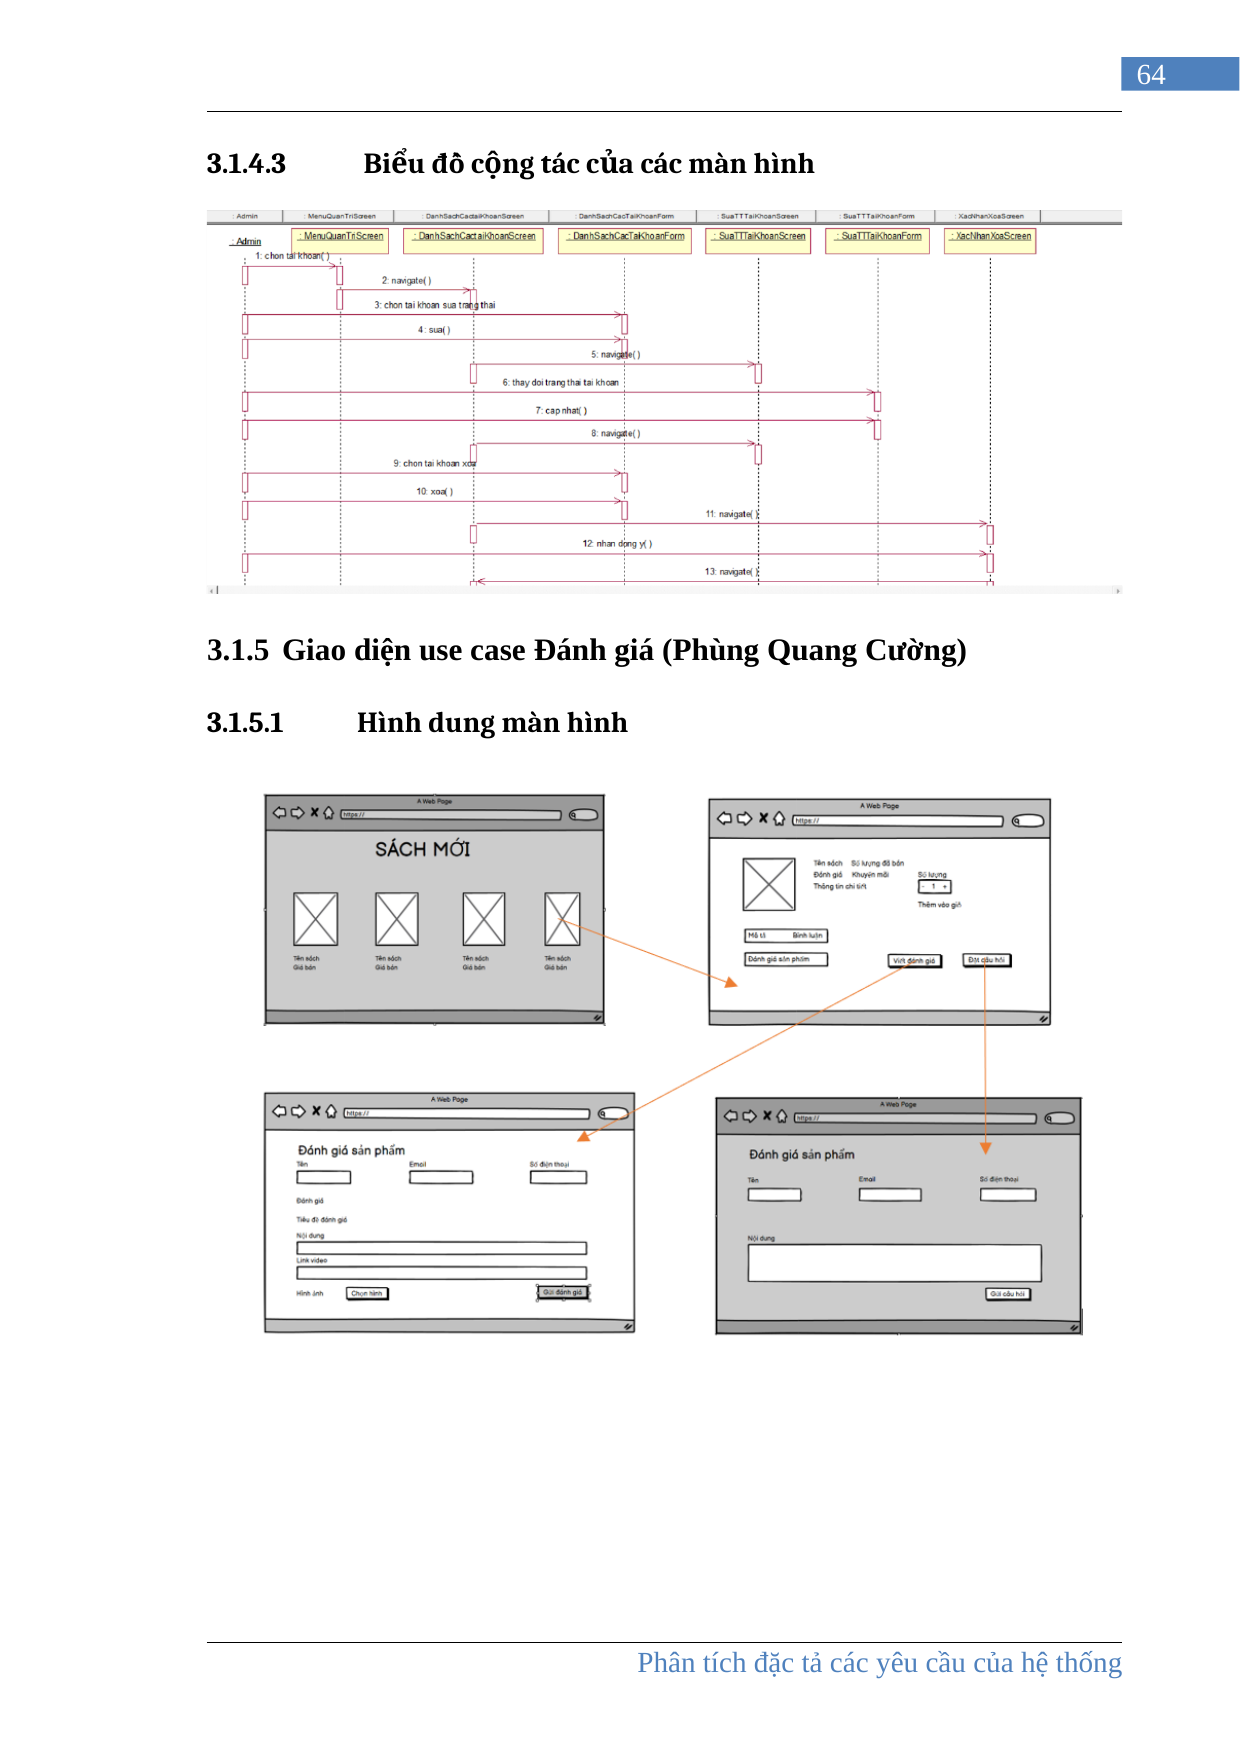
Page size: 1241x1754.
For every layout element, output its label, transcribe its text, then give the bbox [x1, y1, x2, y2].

picture [206, 210, 1123, 594]
subtitle Hình dung màn hình [207, 706, 1122, 740]
subtitle Biểu đồ cộng tác của các màn hình [207, 148, 1122, 181]
picture [206, 769, 1123, 1359]
subtitle Giao diện use case Đánh giá (Phùng Quang Cường) [207, 632, 1122, 667]
